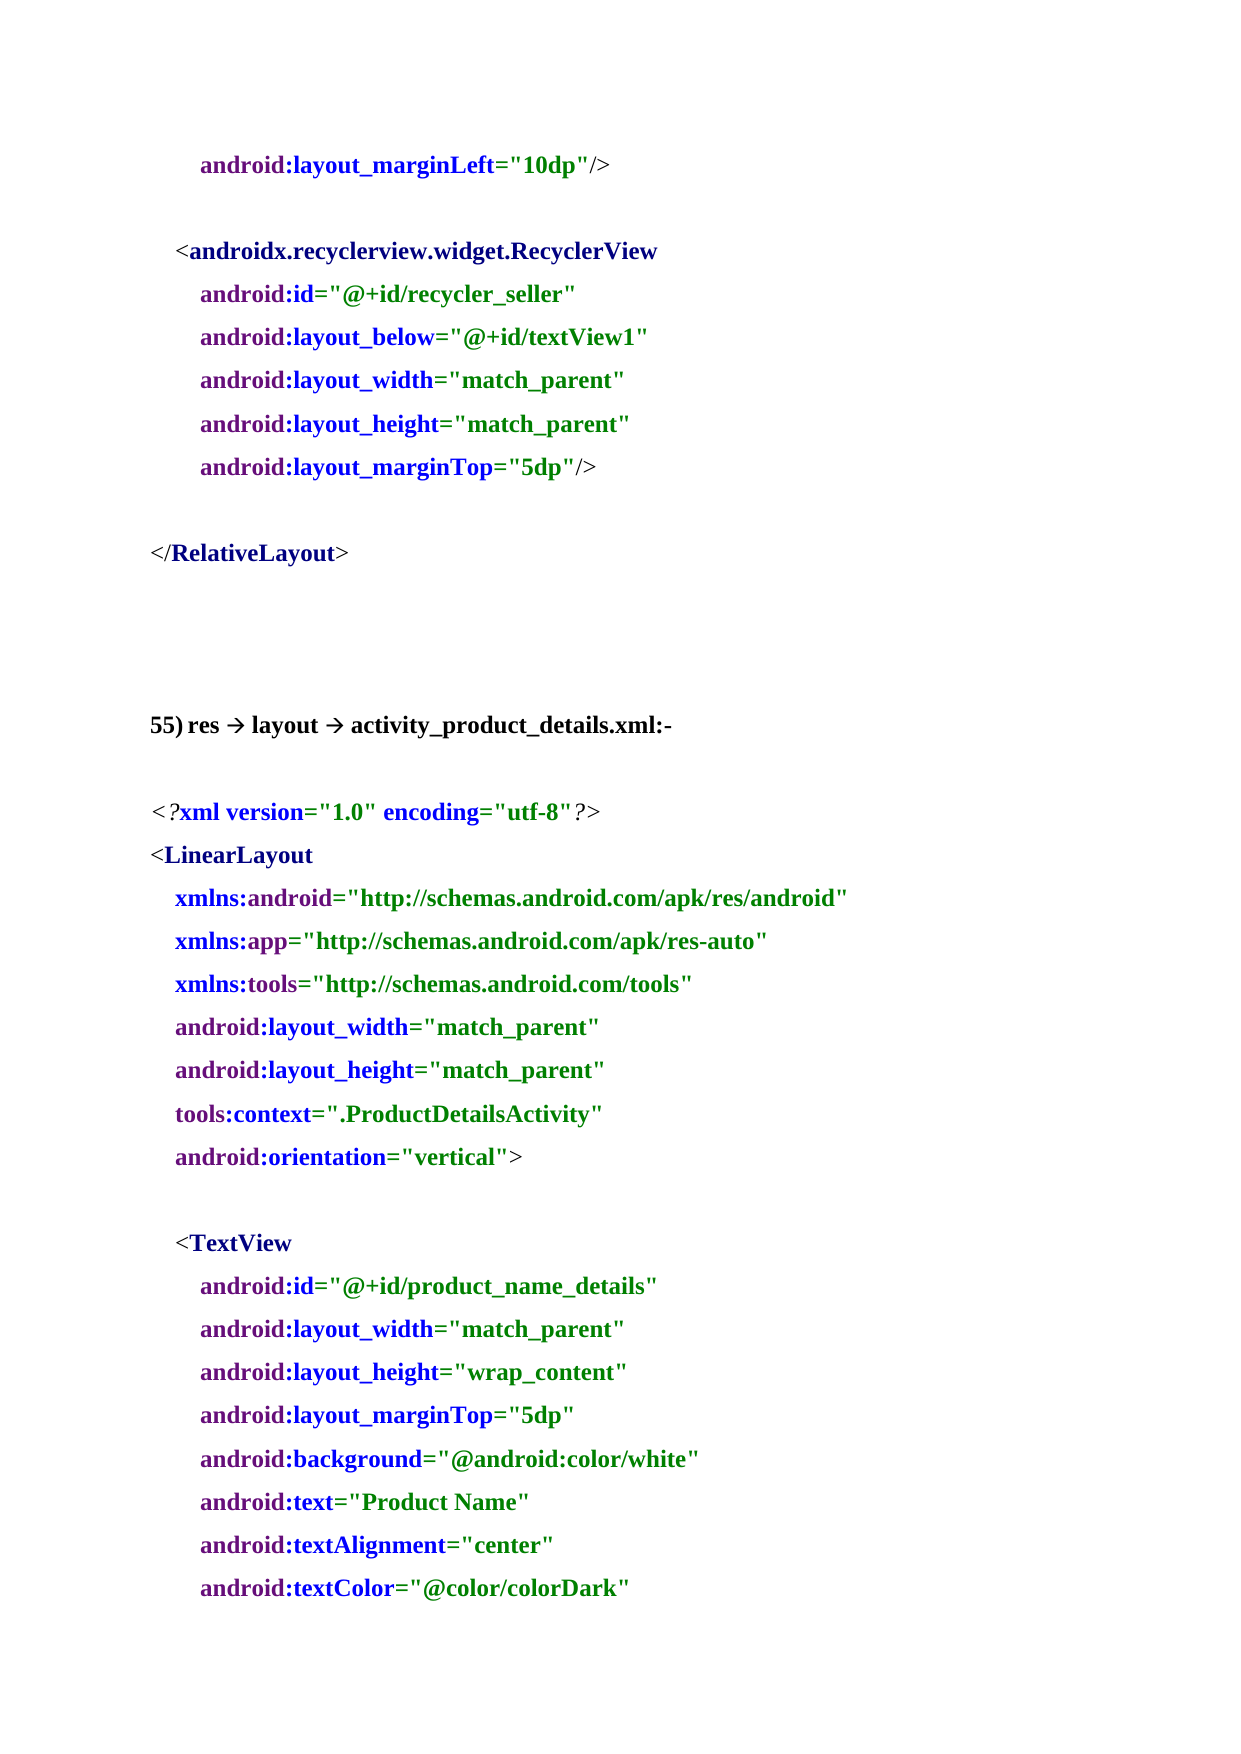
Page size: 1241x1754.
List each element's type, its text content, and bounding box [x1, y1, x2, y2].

list res layout activity_product_details.xml:- [150, 711, 1090, 739]
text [150, 797, 1090, 1602]
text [150, 150, 1090, 567]
